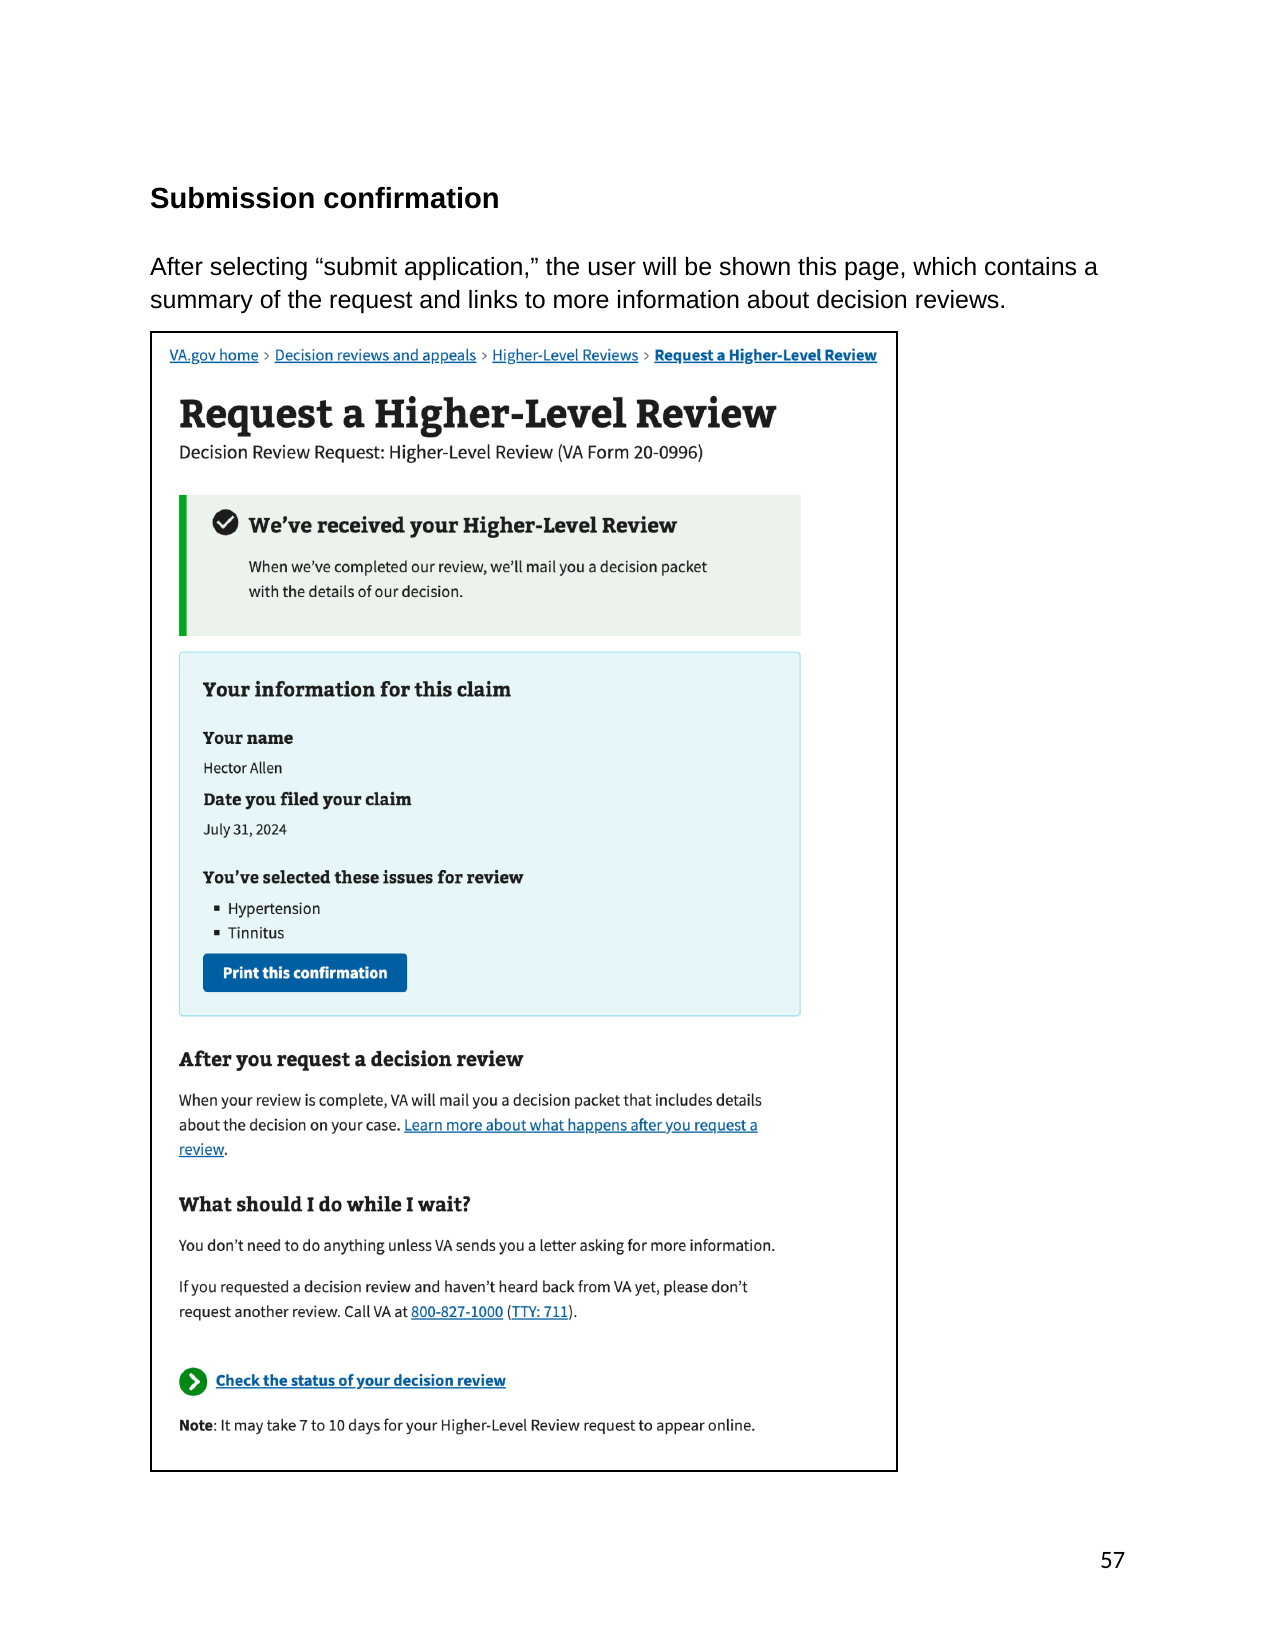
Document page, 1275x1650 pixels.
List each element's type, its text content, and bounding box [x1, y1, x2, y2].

picture [152, 333, 896, 1470]
text After selecting “submit application,” the user will be shown this page, which contains a summary of the request and links to more information about decision reviews. [150, 252, 1125, 314]
subtitle Submission confirmation [150, 182, 1125, 215]
